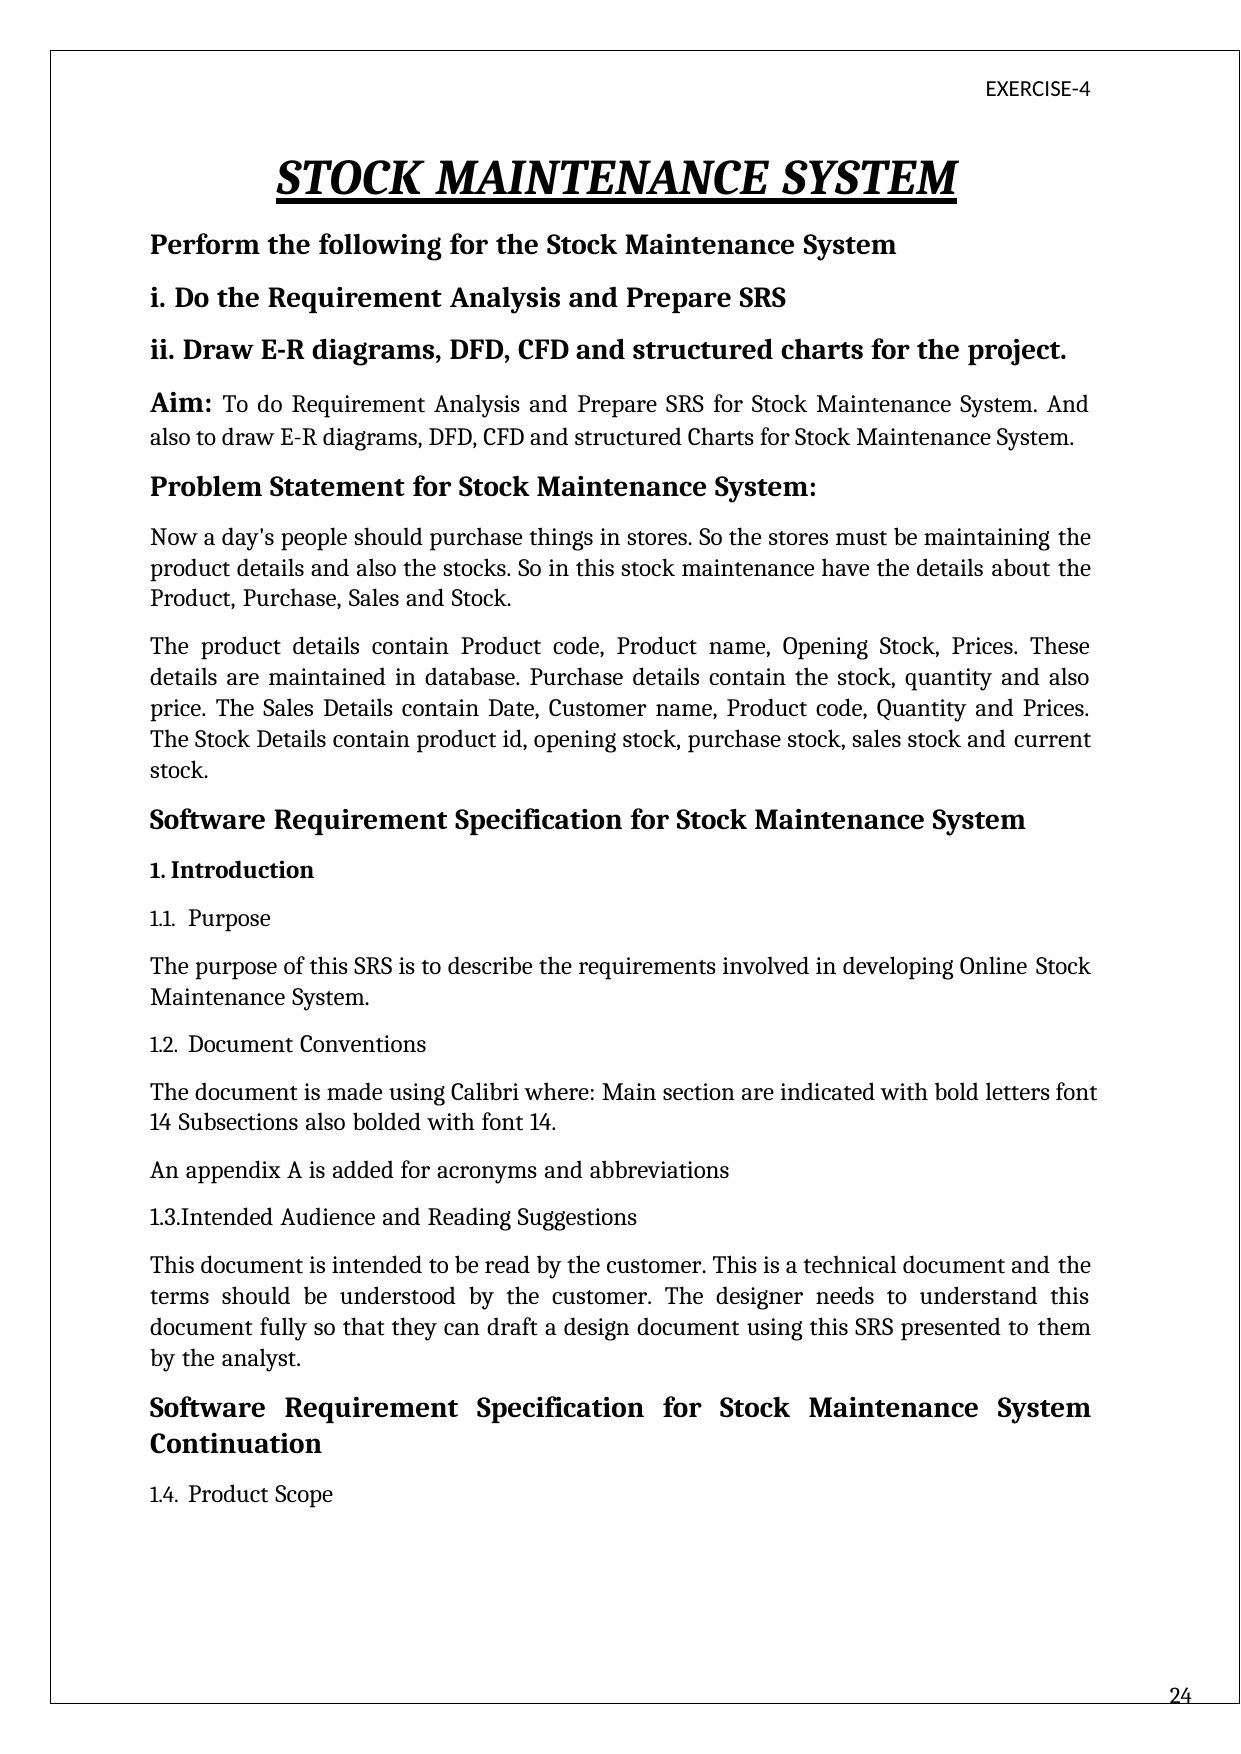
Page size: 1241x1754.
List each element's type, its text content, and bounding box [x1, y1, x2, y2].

subtitle Draw E-R diagrams, DFD, CFD and structured charts for the project. [150, 333, 1239, 367]
text Now a day's people should purchase things in stores. So the stores must be maintaining the product details and also the stocks. So in this stock maintenance have the details about the Product, Purchase, Sales and Stock. [150, 523, 1091, 613]
list Do the Requirement Analysis and Prepare SRS [150, 281, 1239, 314]
text The product details contain Product code, Product name, Opening Stock, Prices. These details are maintained in database. Purchase details contain the stock, quantity and also price. The Sales Details contain Date, Customer name, Product code, Quantity and Prices. The Stock Details contain product id, opening stock, purchase stock, sales stock and current stock. [150, 632, 1091, 785]
list Document Conventions [150, 1030, 1239, 1059]
text The purpose of this SRS is to describe the requirements involved in developing Online Stock Maintenance System. [150, 952, 1091, 1011]
list Product Scope [150, 1480, 1239, 1509]
subtitle Introduction [150, 856, 1239, 885]
text This document is intended to be read by the customer. This is a technical document and the terms should be understood by the customer. The designer needs to understand this document fully so that they can draft a design document using this SRS presented to them by the analyst. [150, 1251, 1091, 1372]
subtitle Perform the following for the Stock Maintenance System [150, 228, 1239, 261]
subtitle Software Requirement Specification for Stock Maintenance System Continuation [150, 1391, 1091, 1461]
subtitle STOCK MAINTENANCE SYSTEM [276, 149, 1239, 207]
text The document is made using Calibri where: Main section are indicated with bold letters font 14 Subsections also bolded with font 14. [150, 1078, 1106, 1137]
subtitle Software Requirement Specification for Stock Maintenance System [150, 803, 1239, 837]
text An appendix A is added for acronyms and abbreviations 1.3.Intended Audience and Reading Suggestions [150, 1156, 762, 1232]
text Aim: To do Requirement Analysis and Prepare SRS for Stock Maintenance System. And also to draw E-R diagrams, DFD, CFD and structured Charts for Stock Maintenance System. [150, 387, 1091, 451]
list Purpose [150, 904, 1239, 933]
subtitle Problem Statement for Stock Maintenance System: [150, 470, 1239, 504]
